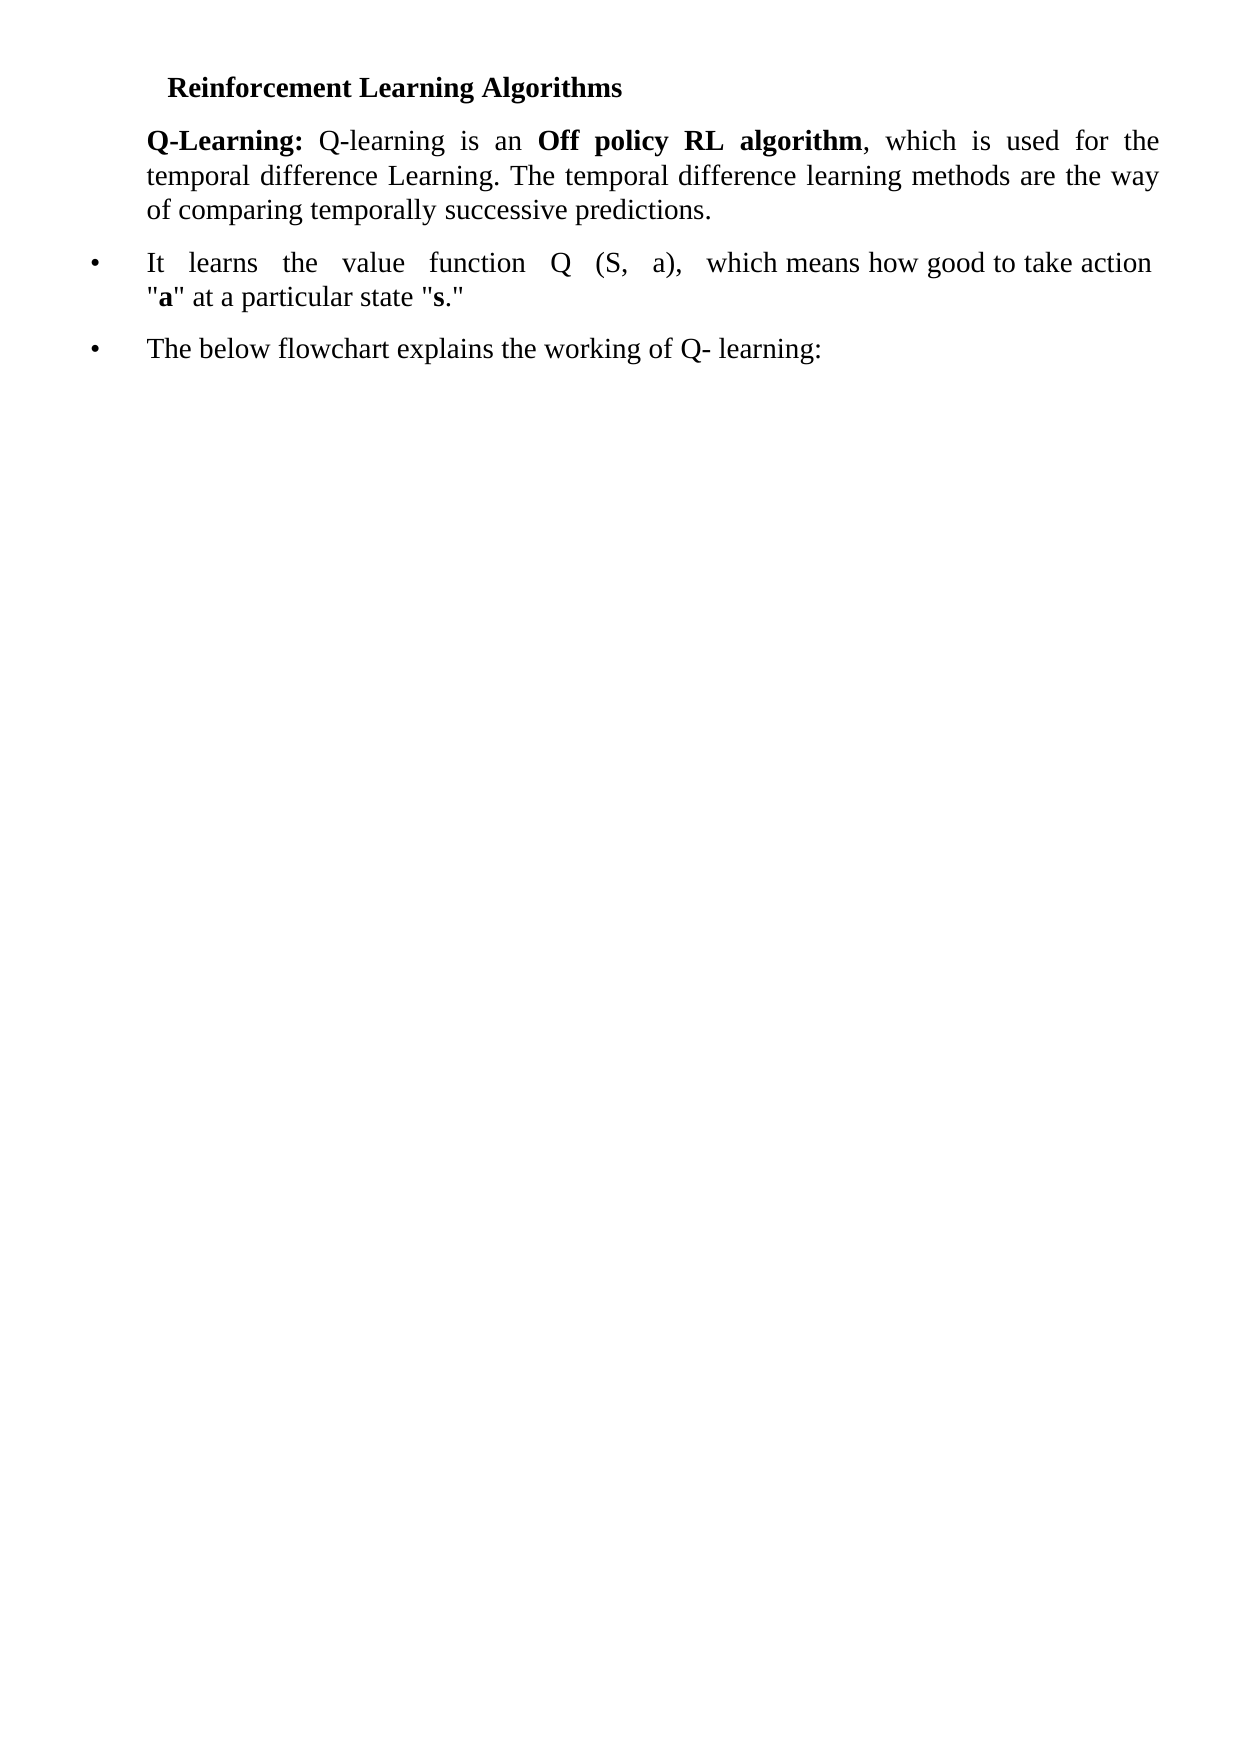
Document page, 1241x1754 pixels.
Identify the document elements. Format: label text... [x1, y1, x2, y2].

text Q-Learning: Q-learning is an Off policy RL algorithm, which is used for the temporal difference Learning. The temporal difference learning methods are the way of comparing temporally successive predictions. [146, 123, 1160, 226]
list It learns the value function Q (S, a), which means how good to take action "a" at a particular state "s." [90, 245, 1152, 313]
subtitle Reinforcement Learning Algorithms [167, 70, 1213, 103]
list The below flowchart explains the working of Q- learning: [90, 331, 1152, 364]
